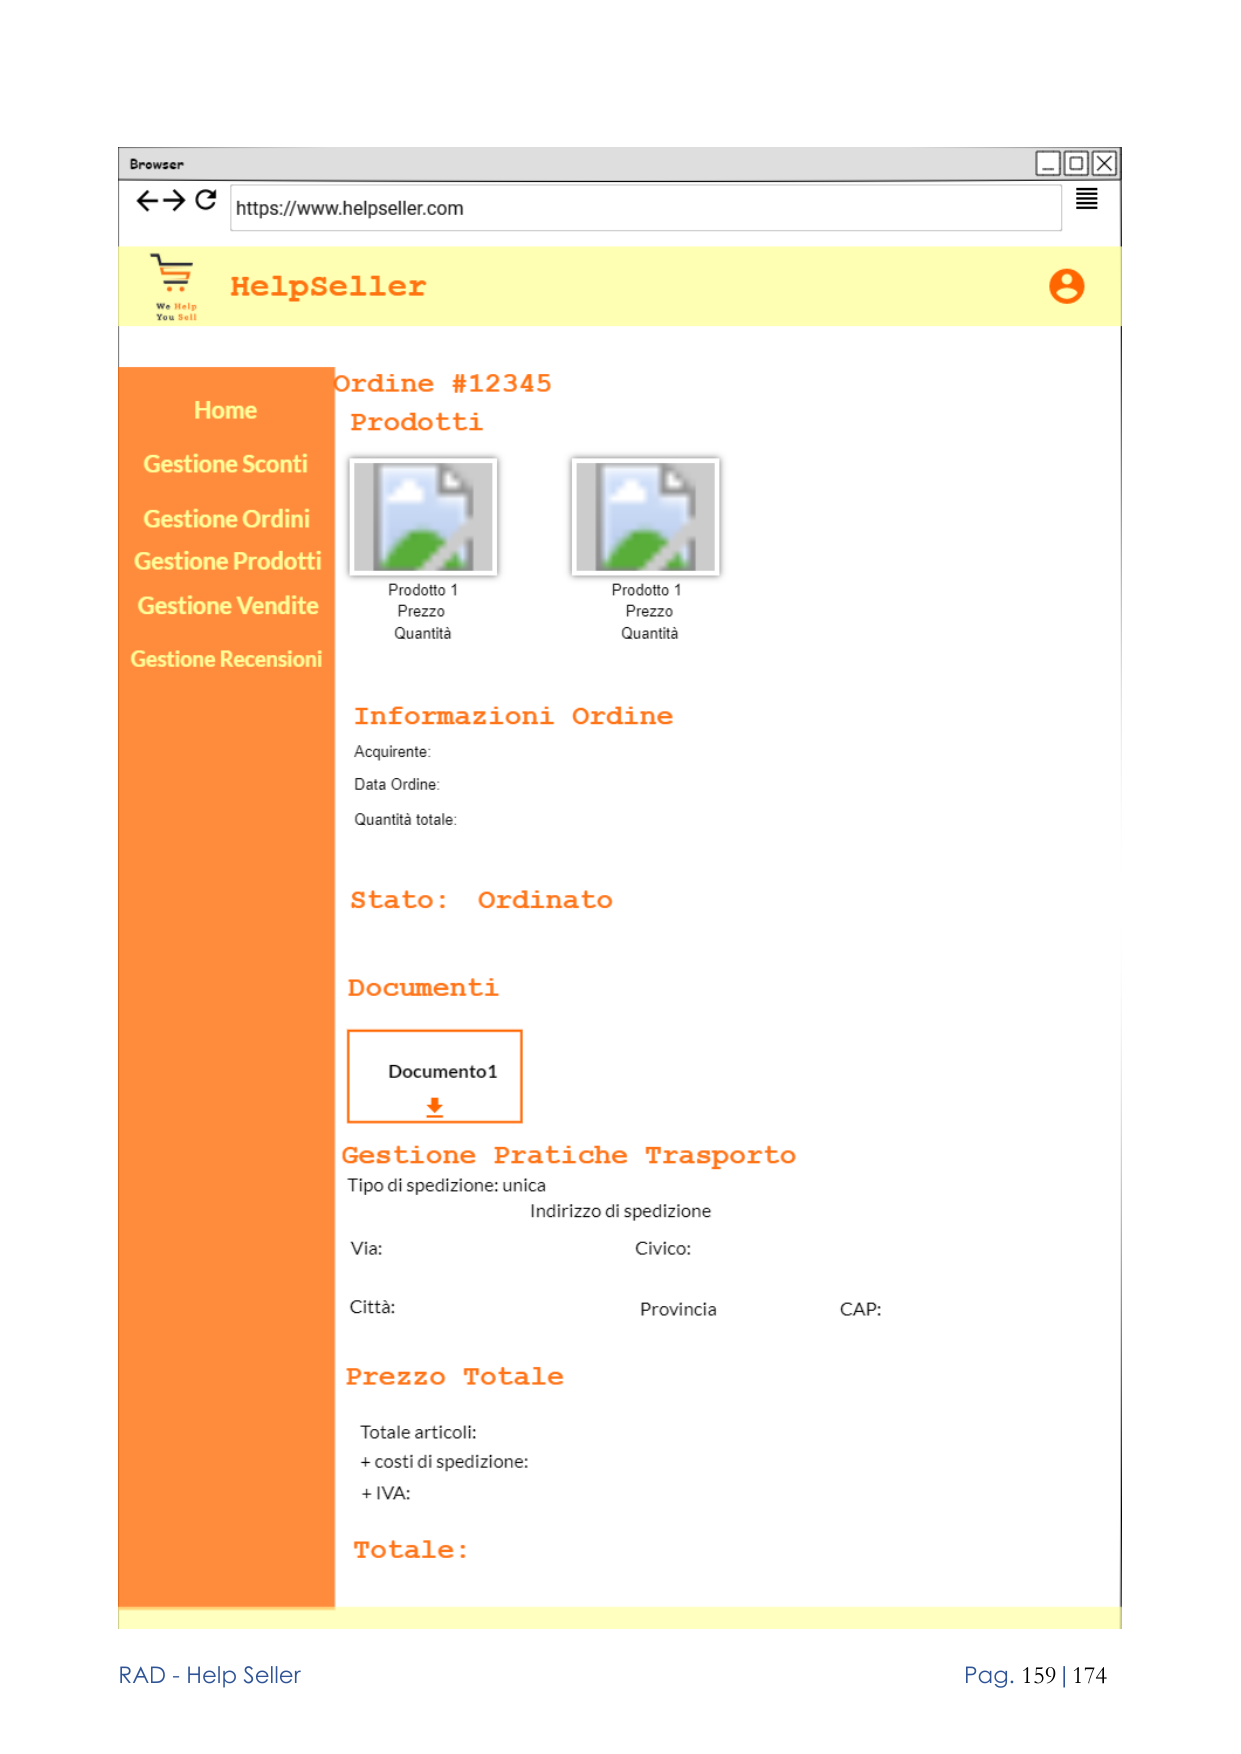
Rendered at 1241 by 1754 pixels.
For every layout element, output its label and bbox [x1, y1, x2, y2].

picture [118, 147, 1122, 1629]
